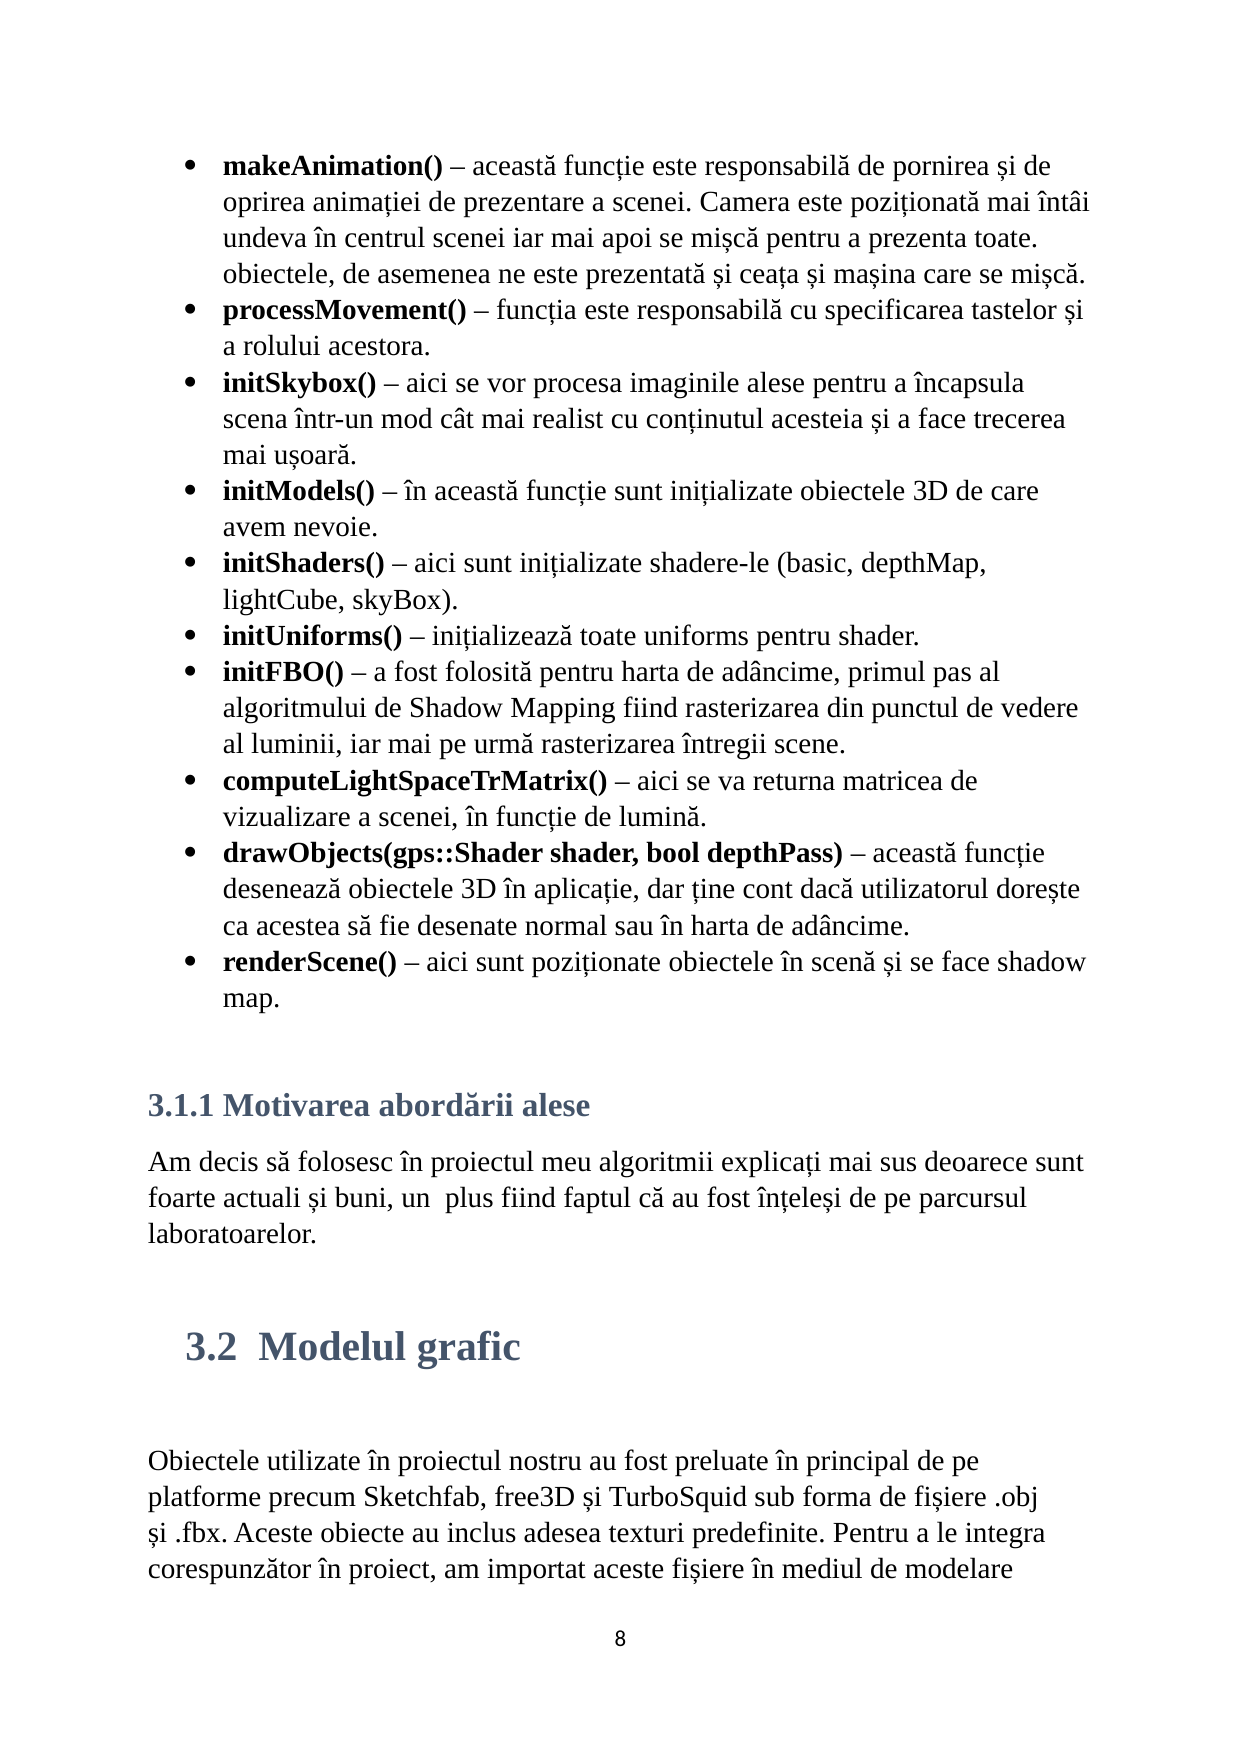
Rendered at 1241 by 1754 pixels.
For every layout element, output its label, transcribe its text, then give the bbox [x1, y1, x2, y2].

list initSkybox() – aici se vor procesa imaginile alese pentru a încapsula scena într-un mod cât mai realist cu conținutul acesteia și a face trecerea mai ușoară. [185, 365, 1093, 471]
list computeLightSpaceTrMatrix() – aici se va returna matricea de vizualizare a scenei, în funcție de lumină. [185, 763, 1093, 833]
list initFBO() – a fost folosită pentru harta de adâncime, primul pas al algoritmului de Shadow Mapping fiind rasterizarea din punctul de vedere al luminii, iar mai pe urmă rasterizarea întregii scene. [185, 654, 1093, 760]
list drawObjects(gps::Shader shader, bool depthPass) – această funcție desenează obiectele 3D în aplicație, dar ține cont dacă utilizatorul dorește ca acestea să fie desenate normal sau în harta de adâncime. [185, 835, 1093, 941]
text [148, 1443, 1093, 1585]
list processMovement() – funcția este responsabilă cu specificarea tastelor și a rolului acestora. [185, 292, 1093, 362]
list makeAnimation() – această funcție este responsabilă de pornirea și de oprirea animației de prezentare a scenei. Camera este poziționată mai întâi undeva în centrul scenei iar mai apoi se mișcă pentru a prezenta toate. obiectele, de asemenea ne este prezentată și ceața și mașina care se mișcă. [185, 148, 1093, 290]
text 3.1.1 Motivarea abordării alese [148, 1086, 1093, 1124]
text Am decis să folosesc în proiectul meu algoritmii explicați mai sus deoarece sunt foarte actuali și buni, un plus fiind faptul că au fost înțeleși de pe parcursul laboratoarelor. [148, 1144, 1093, 1249]
list renderScene() – aici sunt poziționate obiectele în scenă și se face shadow map. [185, 944, 1093, 1013]
list initUniforms() – inițializează toate uniforms pentru shader. [185, 618, 1093, 652]
list initShaders() – aici sunt inițializate shadere-le (basic, depthMap, lightCube, skyBox). [185, 546, 1093, 615]
list initModels() – în această funcție sunt inițializate obiectele 3D de care avem nevoie. [185, 473, 1093, 543]
text 3.2 Modelul grafic [148, 1322, 1093, 1369]
